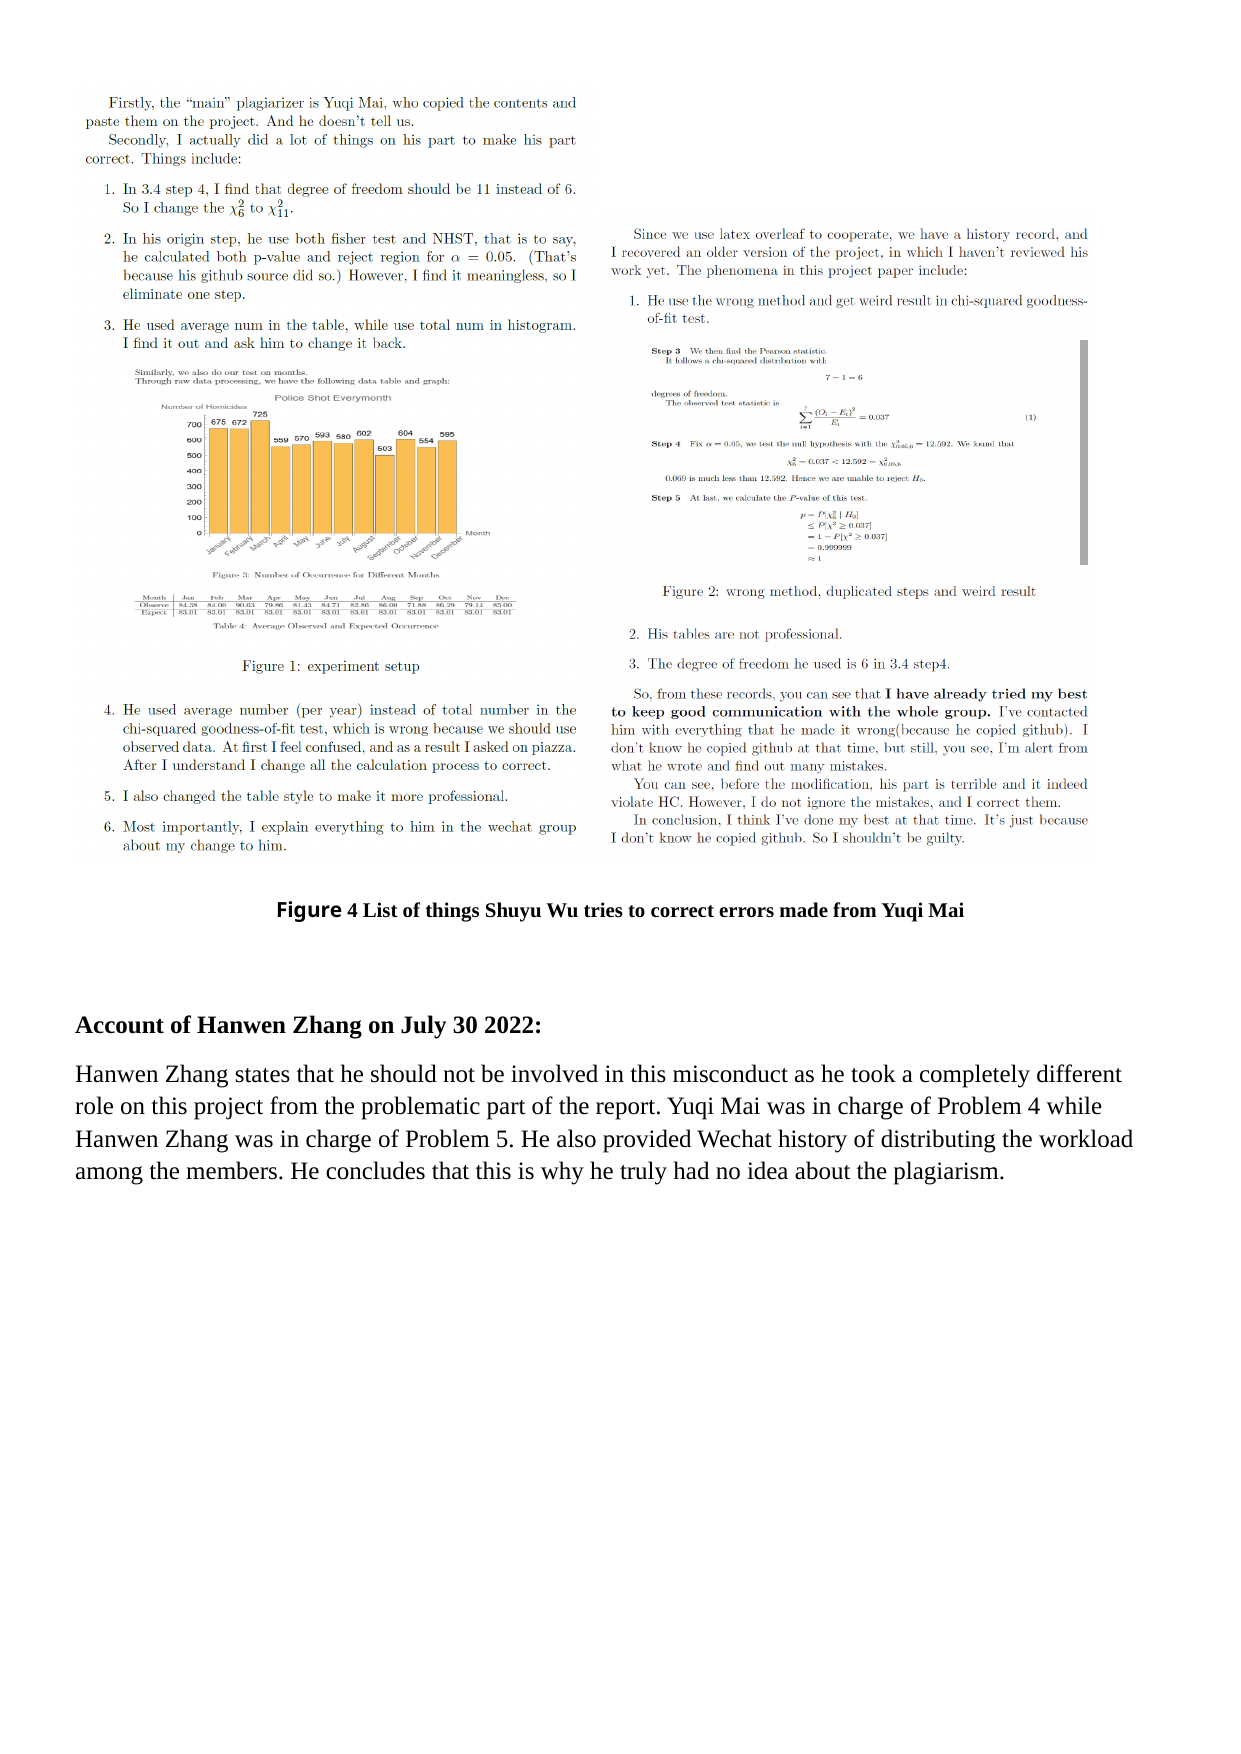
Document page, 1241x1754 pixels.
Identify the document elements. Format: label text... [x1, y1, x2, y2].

text Figure 4 List of things Shuyu Wu tries to correct errors made from Yuqi Mai [75, 893, 1165, 926]
text Hanwen Zhang states that he should not be involved in this misconduct as he took a completely different role on this project from the problematic part of the report. Yuqi Mai was in charge of Problem 4 while Hanwen Zhang was in charge of Problem 5. He also provided Wechat history of distributing the workload among the members. He concludes that this is why he truly had no idea about the plagiarism. [75, 1057, 1165, 1187]
picture [75, 80, 1096, 861]
text Account of Hanwen Zhang on July 30 2022: [75, 1008, 1165, 1041]
